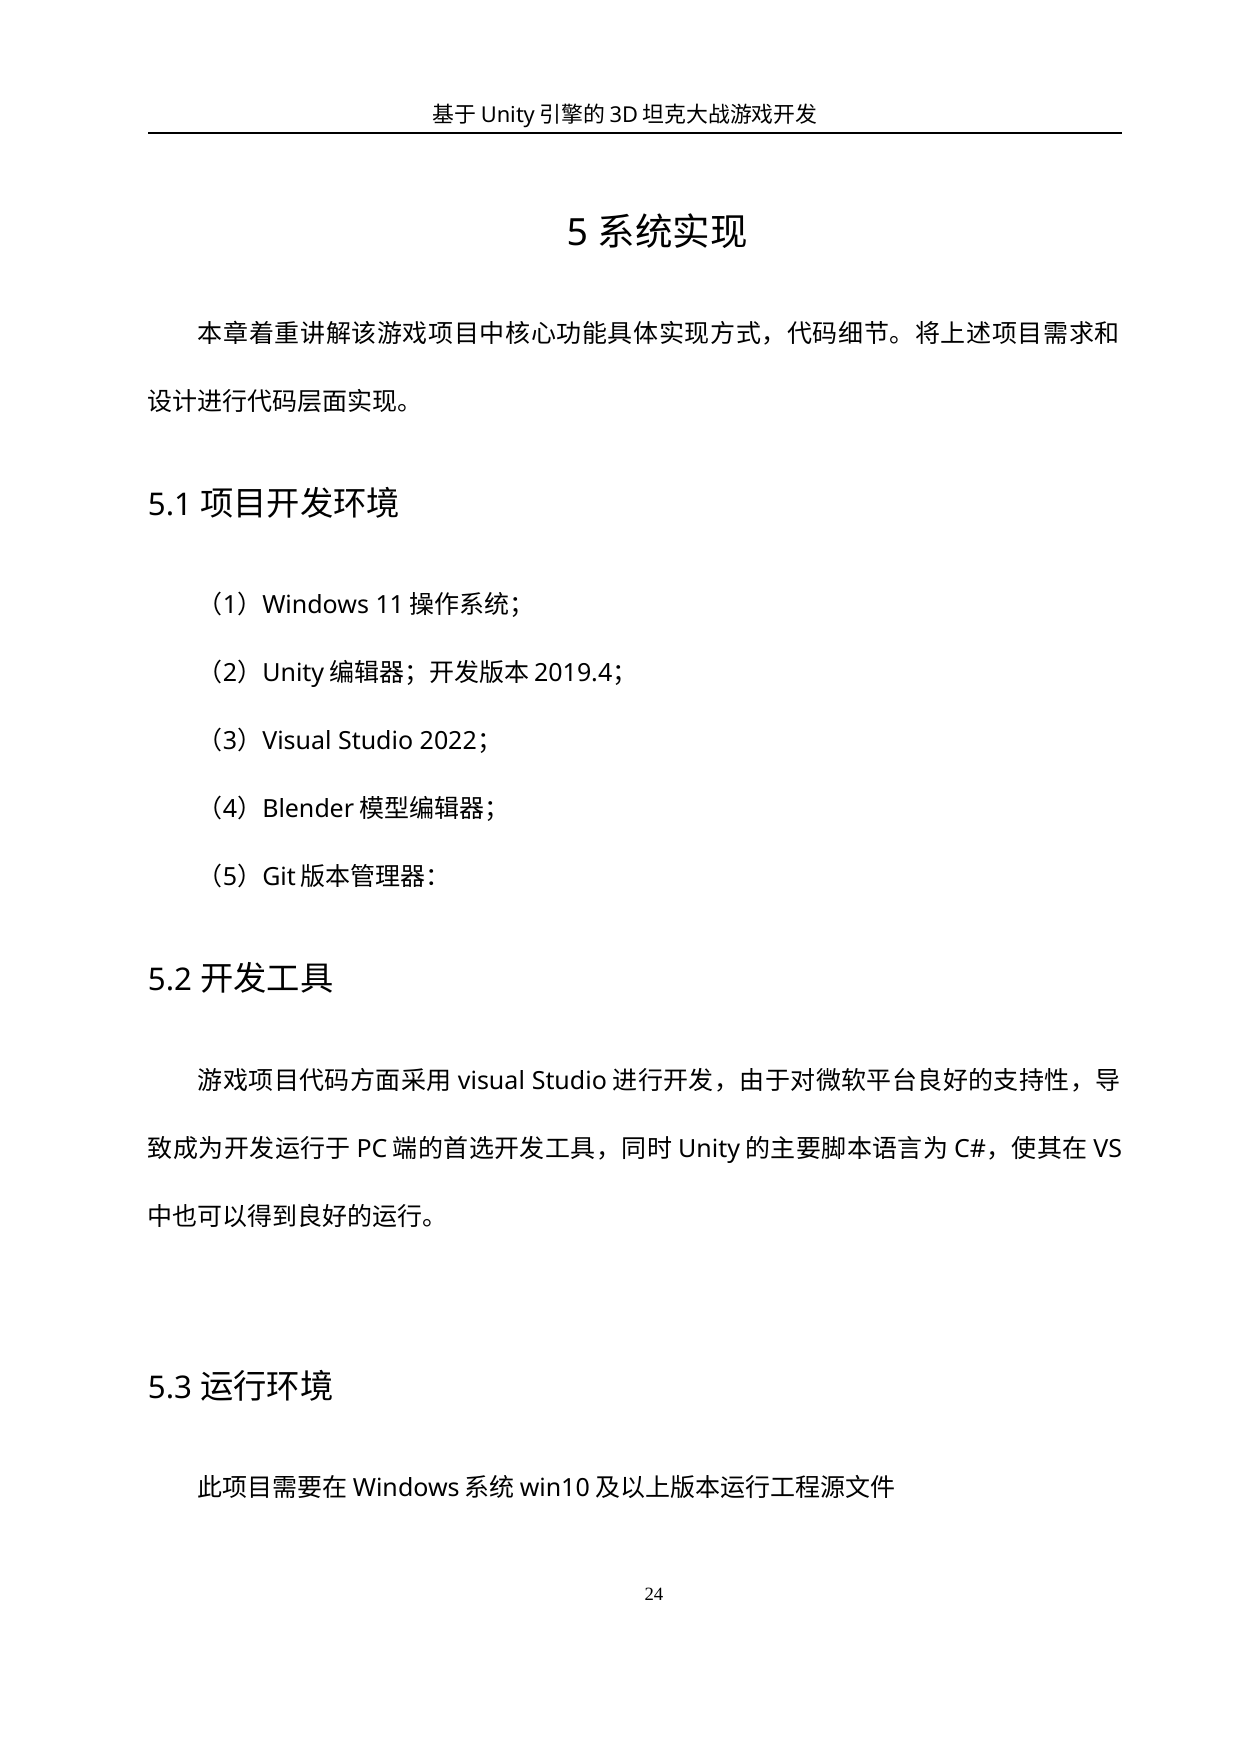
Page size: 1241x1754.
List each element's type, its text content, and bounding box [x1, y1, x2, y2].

text （5）Git版本管理器： [148, 841, 1122, 908]
subtitle 开发工具 [148, 942, 1122, 1010]
text 游戏项目代码方面采用visual Studio进行开发，由于对微软平台良好的支持性，导致成为开发运行于PC端的首选开发工具，同时Unity的主要脚本语言为C#，使其在VS中也可以得到良好的运行。 [148, 1044, 1122, 1248]
subtitle 运行环境 [148, 1350, 1122, 1418]
text （4）Blender模型编辑器； [148, 773, 1122, 841]
text 本章着重讲解该游戏项目中核心功能具体实现方式，代码细节。将上述项目需求和设计进行代码层面实现。 [148, 297, 1122, 433]
text （3）Visual Studio 2022； [148, 705, 1122, 773]
subtitle 系统实现 [192, 195, 1122, 263]
subtitle 项目开发环境 [148, 467, 1122, 535]
text 此项目需要在Windows系统win10及以上版本运行工程源文件 [148, 1452, 1122, 1520]
text （2）Unity编辑器；开发版本2019.4； [148, 637, 1122, 705]
text （1）Windows 11操作系统； [148, 569, 1122, 637]
